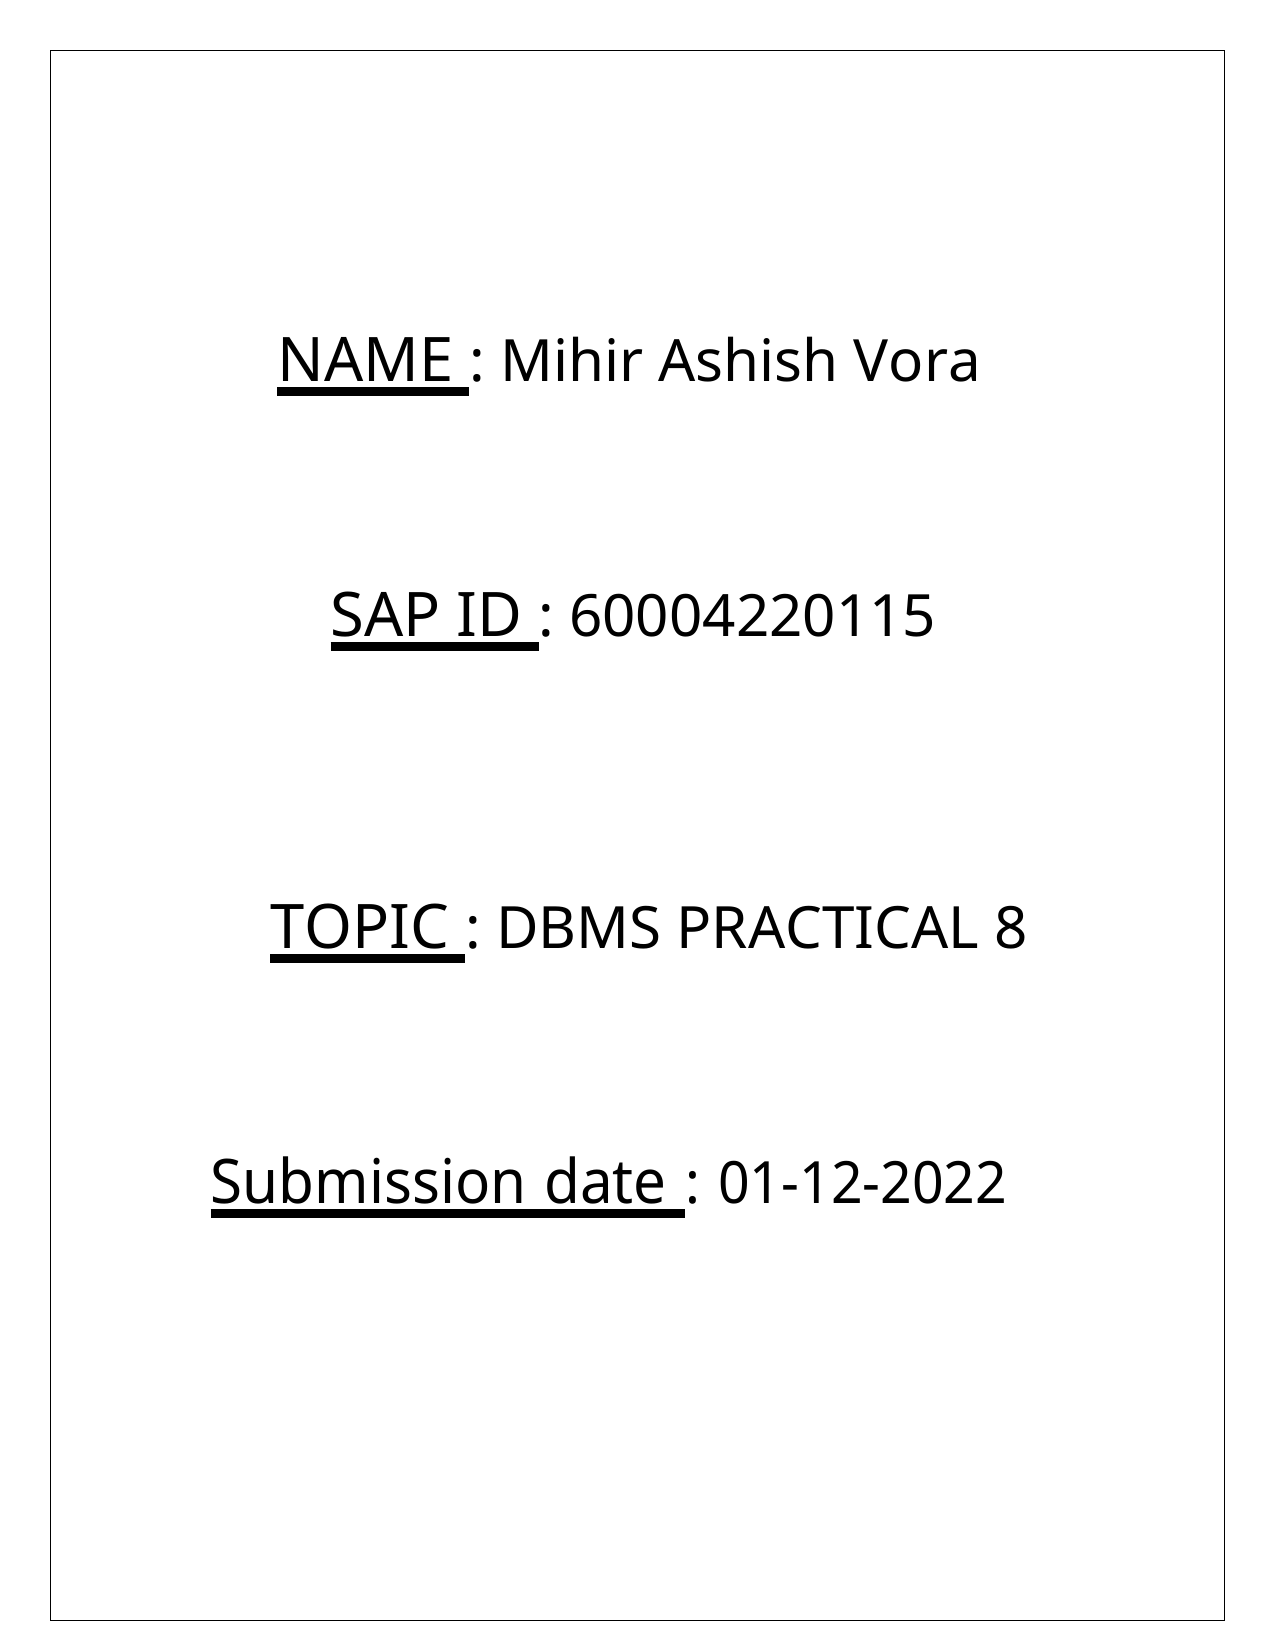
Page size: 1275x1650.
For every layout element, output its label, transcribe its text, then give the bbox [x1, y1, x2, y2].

text TOPIC : DBMS PRACTICAL 8 [270, 890, 1096, 963]
text Submission date : 01-12-2022 [211, 1145, 1096, 1219]
text NAME : Mihir Ashish Vora [277, 323, 1096, 397]
text SAP ID : 60004220115 [331, 578, 1096, 652]
